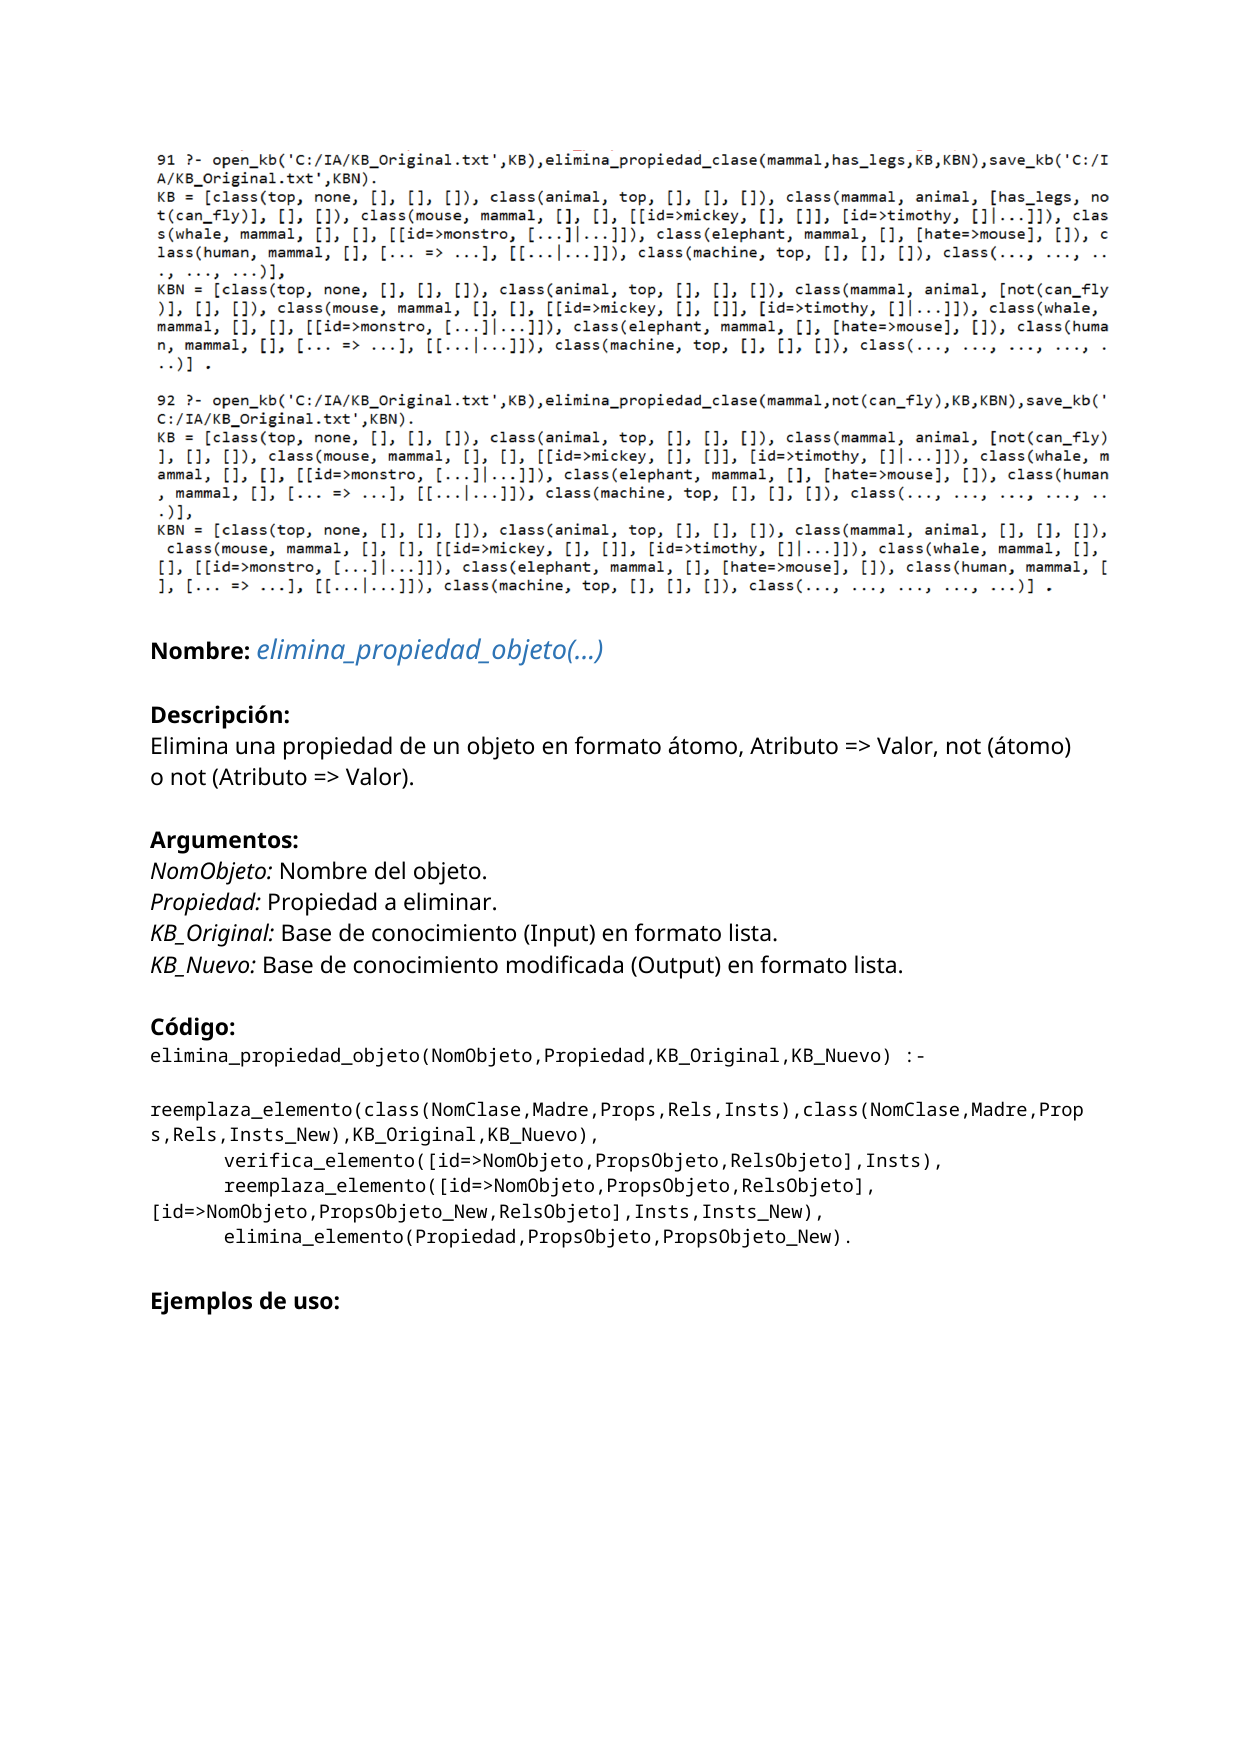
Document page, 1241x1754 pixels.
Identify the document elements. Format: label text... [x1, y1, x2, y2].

text Descripción: [150, 699, 1090, 730]
text KB_Nuevo: Base de conocimiento modificada (Output) en formato lista. [150, 949, 1090, 980]
text Argumentos: [150, 824, 1090, 855]
text reemplaza_elemento([id=>NomObjeto,PropsObjeto,RelsObjeto],[id=>NomObjeto,PropsObjeto_New,RelsObjeto],Insts,Insts_New), [150, 1172, 1090, 1223]
text Elimina una propiedad de un objeto en formato átomo, Atributo => Valor, not (átomo) o not (Atributo => Valor). [150, 730, 1090, 792]
text Propiedad: Propiedad a eliminar. [150, 886, 1090, 917]
text Código: [150, 1011, 1090, 1042]
text reemplaza_elemento(class(NomClase,Madre,Props,Rels,Insts),class(NomClase,Madre,Props,Rels,Insts_New),KB_Original,KB_Nuevo), [150, 1068, 1090, 1147]
text Ejemplos de uso: [150, 1285, 1090, 1316]
text elimina_elemento(Propiedad,PropsObjeto,PropsObjeto_New). [150, 1223, 1090, 1249]
text KB_Original: Base de conocimiento (Input) en formato lista. [150, 917, 1090, 949]
picture [150, 150, 1118, 600]
text elimina_propiedad_objeto(NomObjeto,Propiedad,KB_Original,KB_Nuevo) :- [150, 1042, 1090, 1068]
text NomObjeto: Nombre del objeto. [150, 855, 1090, 886]
text Nombre: elimina_propiedad_objeto(...) [150, 631, 1090, 667]
text verifica_elemento([id=>NomObjeto,PropsObjeto,RelsObjeto],Insts), [150, 1147, 1090, 1172]
